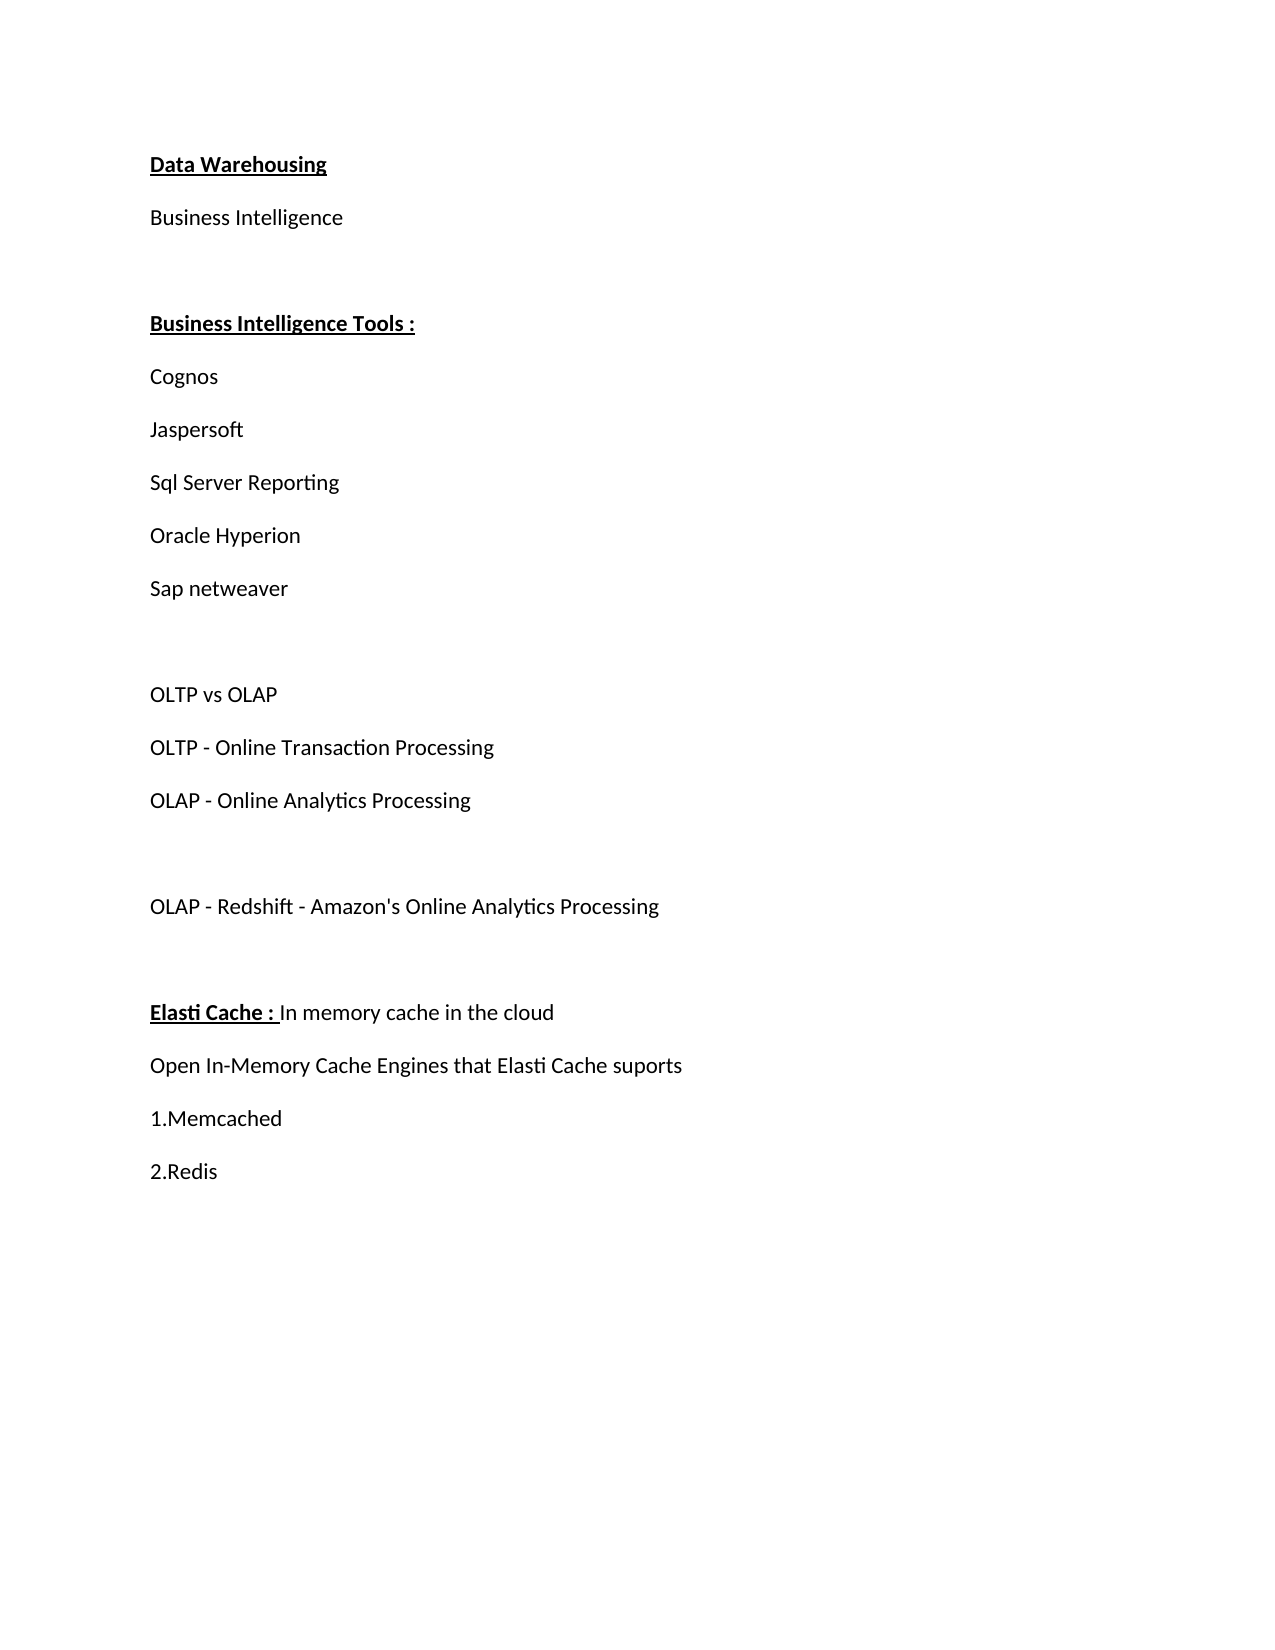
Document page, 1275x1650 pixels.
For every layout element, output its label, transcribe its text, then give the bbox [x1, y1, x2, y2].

text Elasti Cache : In memory cache in the cloud [150, 998, 1125, 1026]
text OLTP - Online Transaction Processing [150, 733, 1125, 761]
text Cognos [150, 362, 1125, 390]
text OLAP - Redshift - Amazon's Online Analytics Processing [150, 892, 1125, 920]
text Business Intelligence [150, 203, 1125, 231]
text 2.Redis [150, 1157, 1125, 1185]
text 1.Memcached [150, 1104, 1125, 1132]
text Jaspersoft [150, 415, 1125, 443]
text Data Warehousing [150, 150, 1125, 178]
text Sap netweaver [150, 574, 1125, 602]
text Open In-Memory Cache Engines that Elasti Cache suports [150, 1051, 1125, 1079]
text OLTP vs OLAP [150, 680, 1125, 708]
text Business Intelligence Tools : [150, 309, 1125, 337]
text Sql Server Reporting [150, 468, 1125, 496]
text OLAP - Online Analytics Processing [150, 786, 1125, 814]
text Oracle Hyperion [150, 521, 1125, 549]
